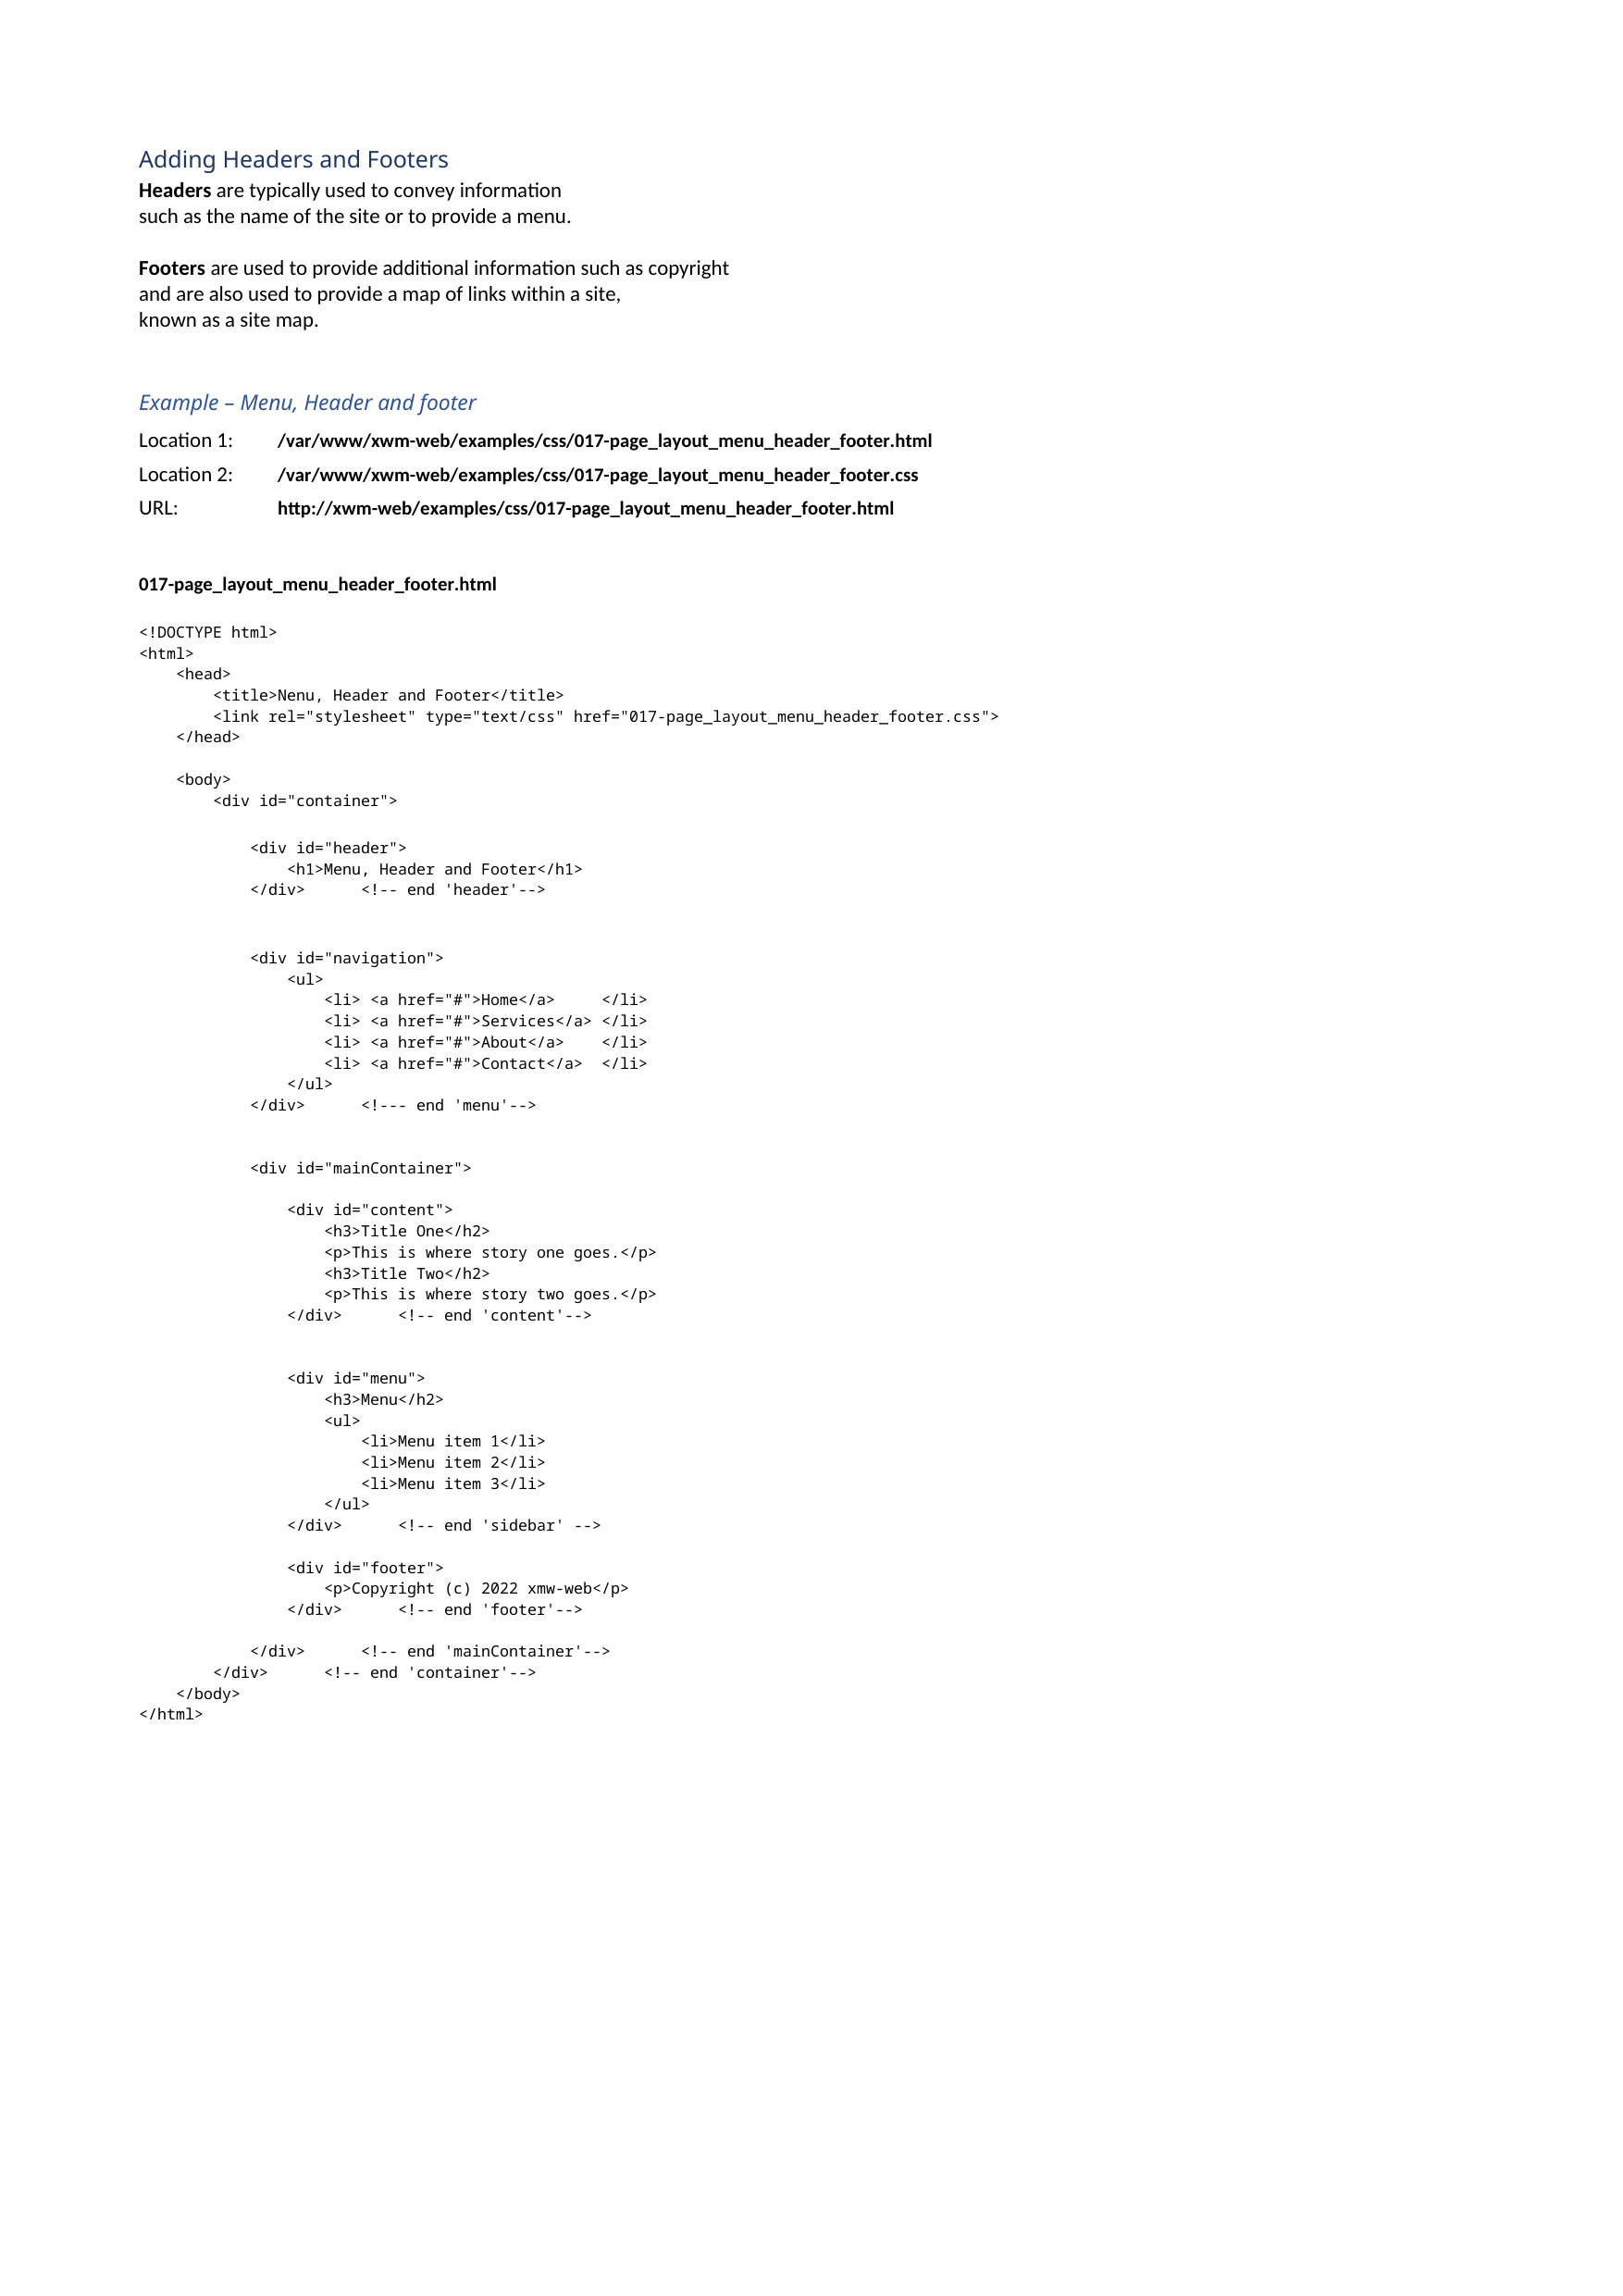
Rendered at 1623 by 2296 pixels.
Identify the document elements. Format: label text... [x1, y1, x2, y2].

text <div id="container"> [139, 789, 1484, 811]
text <div id="header"> [139, 837, 1484, 858]
text </div> <!--- end 'menu'--> [139, 1095, 1484, 1115]
text Location 2: /var/www/xwm-web/examples/css/017-page_layout_menu_header_footer.css [139, 461, 1484, 487]
text <li>Menu item 2</li> [139, 1452, 1484, 1472]
text <p>Copyright (c) 2022 xmw-web</p> [139, 1578, 1484, 1599]
text </div> <!-- end 'container'--> [139, 1662, 1484, 1682]
text <li> <a href="#">Contact</a> </li> [139, 1052, 1484, 1074]
text URL: http://xwm-web/examples/css/017-page_layout_menu_header_footer.html [139, 494, 1484, 520]
text and are also used to provide a map of links within a site, [139, 280, 1484, 306]
text <html> [139, 642, 1484, 664]
text </div> <!-- end 'mainContainer'--> [139, 1641, 1484, 1662]
text <div id="mainContainer"> [139, 1158, 1484, 1178]
text </div> <!-- end 'sidebar' --> [139, 1515, 1484, 1535]
text <li> <a href="#">About</a> </li> [139, 1031, 1484, 1052]
text <body> [139, 769, 1484, 789]
text known as a site map. [139, 306, 1484, 332]
text </head> [139, 726, 1484, 748]
text <!DOCTYPE html> [139, 622, 1484, 642]
text </ul> [139, 1494, 1484, 1515]
text <div id="footer"> [139, 1557, 1484, 1578]
text <ul> [139, 1409, 1484, 1431]
text <h1>Menu, Header and Footer</h1> [139, 858, 1484, 879]
text 017-page_layout_menu_header_footer.html [139, 572, 1484, 595]
text <title>Nenu, Header and Footer</title> [139, 685, 1484, 705]
text <h3>Title Two</h2> [139, 1262, 1484, 1284]
text <li> <a href="#">Home</a> </li> [139, 989, 1484, 1011]
text <p>This is where story one goes.</p> [139, 1242, 1484, 1262]
text <ul> [139, 968, 1484, 989]
text </body> [139, 1682, 1484, 1704]
text </div> <!-- end 'footer'--> [139, 1599, 1484, 1620]
subtitle Example – Menu, Header and footer [139, 388, 1484, 417]
text <head> [139, 664, 1484, 685]
text <div id="menu"> [139, 1368, 1484, 1389]
text Footers are used to provide additional information such as copyright [139, 254, 1484, 280]
text <h3>Title One</h2> [139, 1221, 1484, 1242]
text </html> [139, 1704, 1484, 1725]
text Headers are typically used to convey information [139, 177, 1484, 203]
text </div> <!-- end 'header'--> [139, 879, 1484, 900]
text <li>Menu item 3</li> [139, 1472, 1484, 1494]
subtitle Adding Headers and Footers [139, 143, 1484, 174]
text <li>Menu item 1</li> [139, 1431, 1484, 1452]
text </ul> [139, 1074, 1484, 1095]
text <p>This is where story two goes.</p> [139, 1284, 1484, 1305]
text <div id="navigation"> [139, 948, 1484, 968]
text <div id="content"> [139, 1199, 1484, 1221]
text <h3>Menu</h2> [139, 1389, 1484, 1409]
text Location 1: /var/www/xwm-web/examples/css/017-page_layout_menu_header_footer.html [139, 427, 1484, 453]
text <link rel="stylesheet" type="text/css" href="017-page_layout_menu_header_footer.css"> [139, 705, 1484, 726]
text </div> <!-- end 'content'--> [139, 1305, 1484, 1325]
text such as the name of the site or to provide a menu. [139, 203, 1484, 229]
text <li> <a href="#">Services</a> </li> [139, 1011, 1484, 1031]
